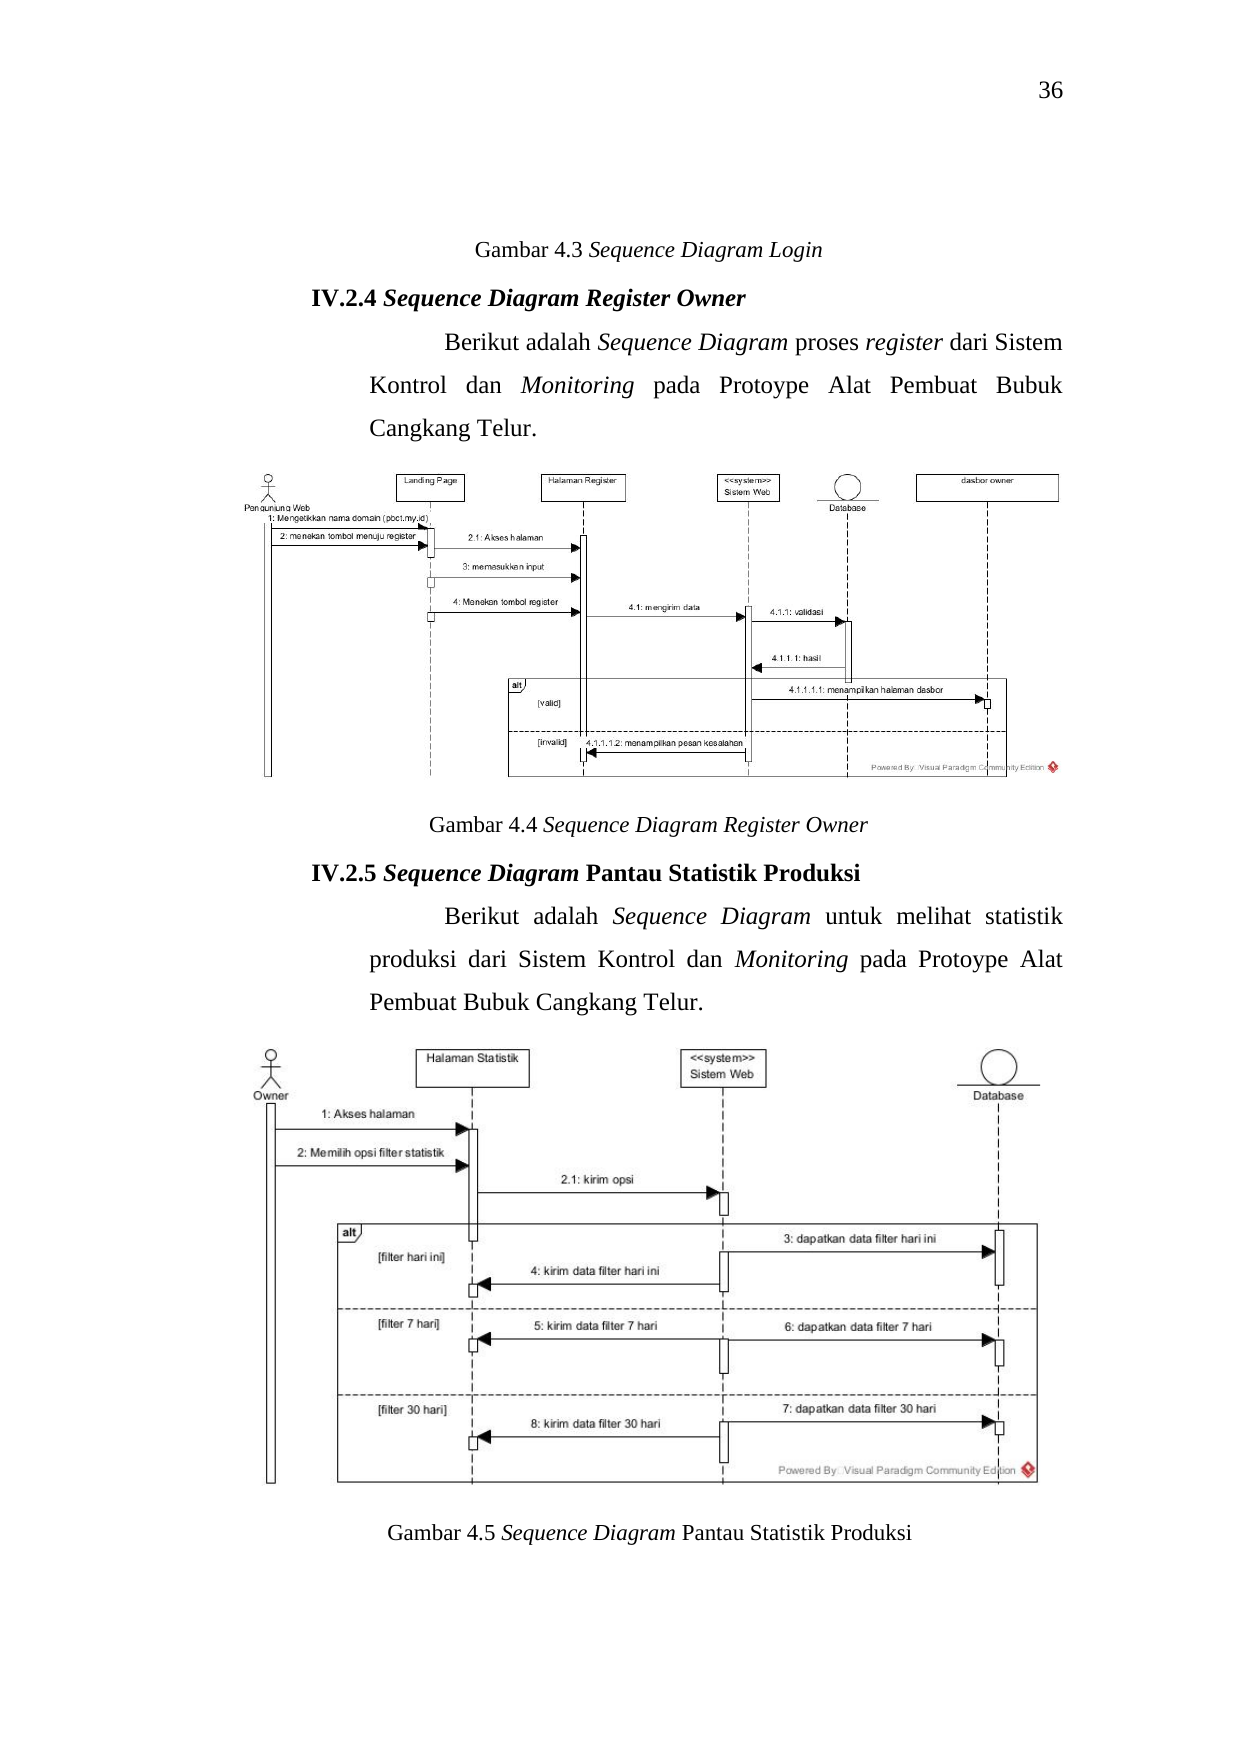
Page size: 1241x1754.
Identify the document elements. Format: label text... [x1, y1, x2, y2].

subtitle Sequence Diagram Pantau Statistik Produksi [311, 858, 1063, 887]
text Gambar 4.4 Sequence Diagram Register Owner [236, 811, 1063, 837]
text Berikut adalah Sequence Diagram proses register dari Sistem Kontrol dan Monitoring pada Protoype Alat Pembuat Bubuk Cangkang Telur. [369, 327, 1063, 442]
subtitle Sequence Diagram Register Owner [311, 283, 1063, 312]
picture [236, 1047, 1041, 1488]
text Gambar 4.3 Sequence Diagram Login [236, 236, 1063, 263]
picture [236, 472, 1062, 780]
text Gambar 4.5 Sequence Diagram Pantau Statistik Produksi [236, 1519, 1063, 1545]
text Berikut adalah Sequence Diagram untuk melihat statistik produksi dari Sistem Kontrol dan Monitoring pada Protoype Alat Pembuat Bubuk Cangkang Telur. [369, 901, 1063, 1016]
